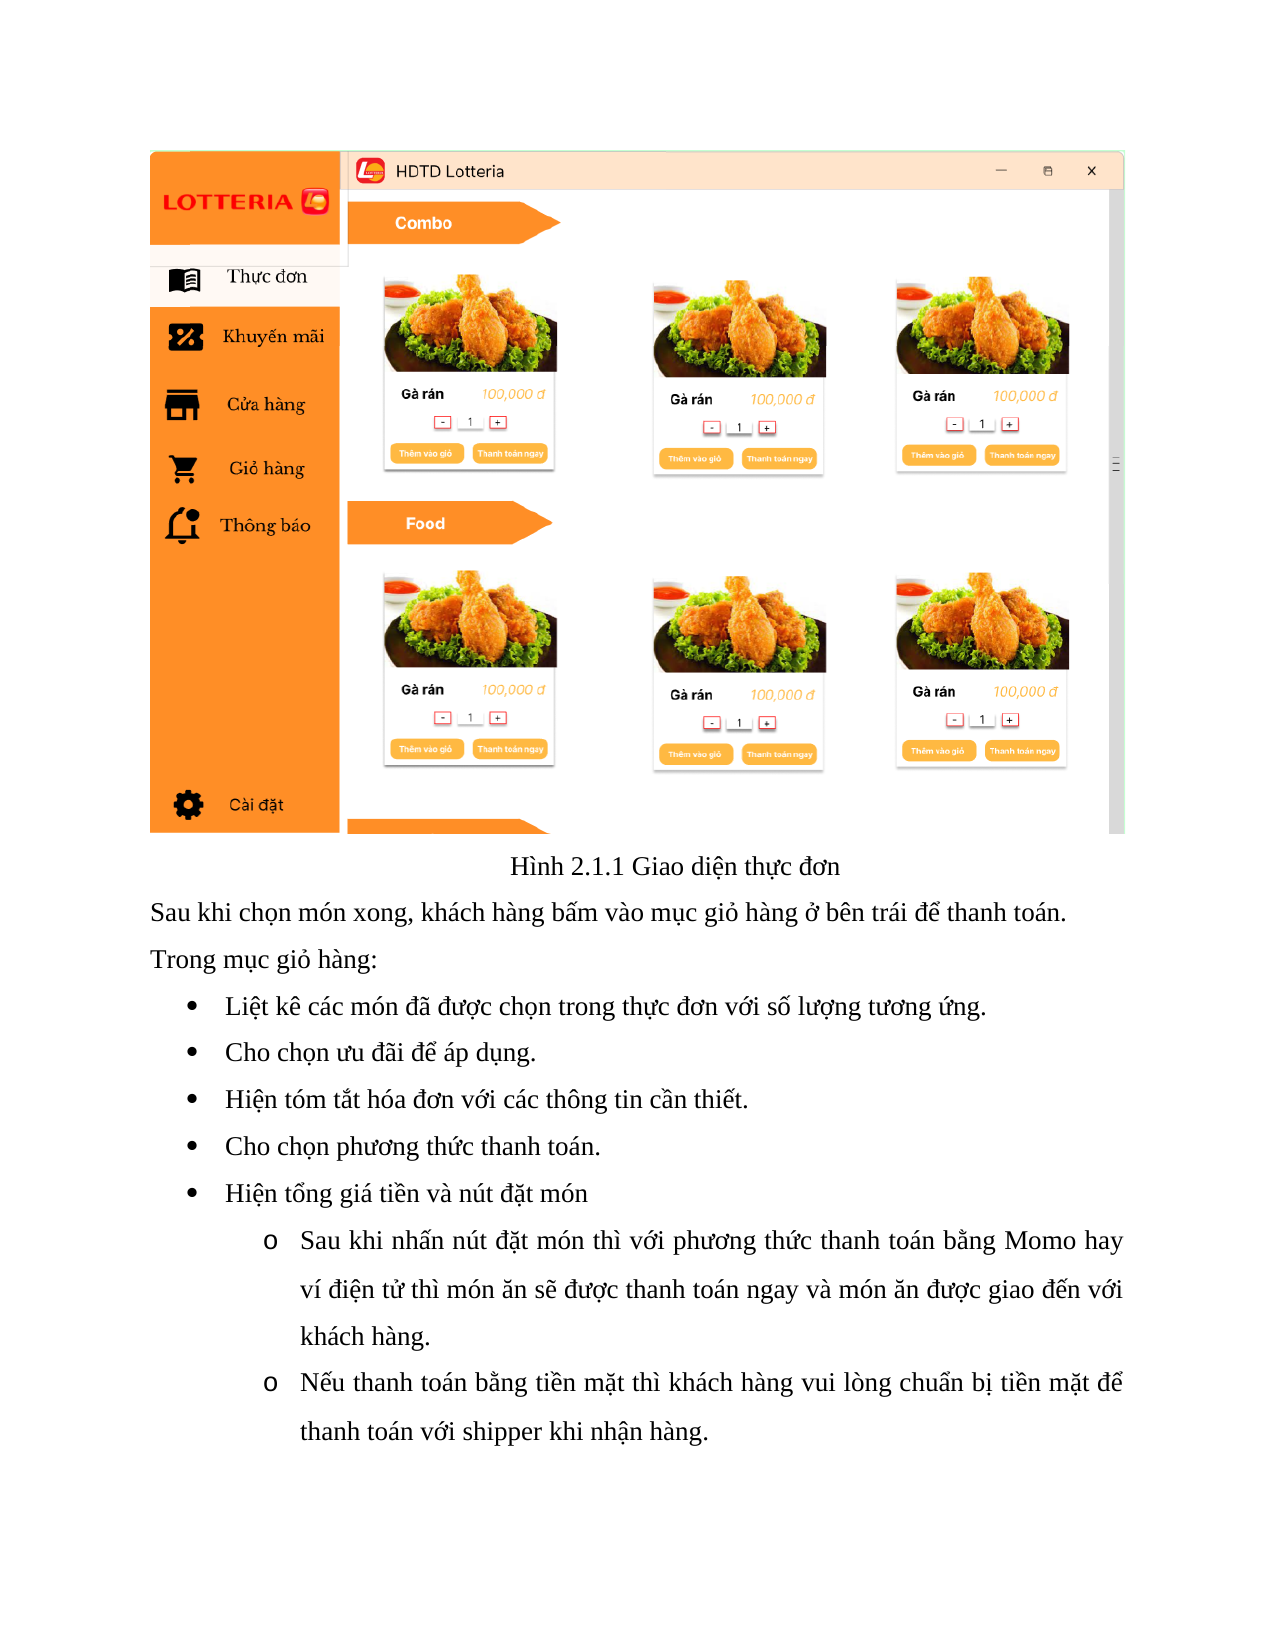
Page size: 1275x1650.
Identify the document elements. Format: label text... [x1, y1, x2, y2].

list Cho chọn phương thức thanh toán. [187, 1130, 1125, 1161]
text Hình 2.1.1 Giao diện thực đơn [150, 849, 1125, 881]
text Sau khi chọn món xong, khách hàng bấm vào mục giỏ hàng ở bên trái để thanh toán. [150, 896, 1125, 927]
picture [150, 150, 1125, 834]
list Nếu thanh toán bằng tiền mặt thì khách hàng vui lòng chuẩn bị tiền mặt để thanh toán với shipper khi nhận hàng. [262, 1366, 1125, 1446]
list Hiện tóm tắt hóa đơn với các thông tin cần thiết. [187, 1083, 1125, 1114]
list Sau khi nhấn nút đặt món thì với phương thức thanh toán bằng Momo hay ví điện tử thì món ăn sẽ được thanh toán ngay và món ăn được giao đến với khách hàng. [262, 1224, 1125, 1351]
list Cho chọn ưu đãi để áp dụng. [187, 1036, 1125, 1068]
list Liệt kê các món đã được chọn trong thực đơn với số lượng tương ứng. [187, 989, 1125, 1021]
text Trong mục giỏ hàng: [150, 943, 1125, 974]
list Hiện tổng giá tiền và nút đặt món [187, 1177, 1125, 1208]
